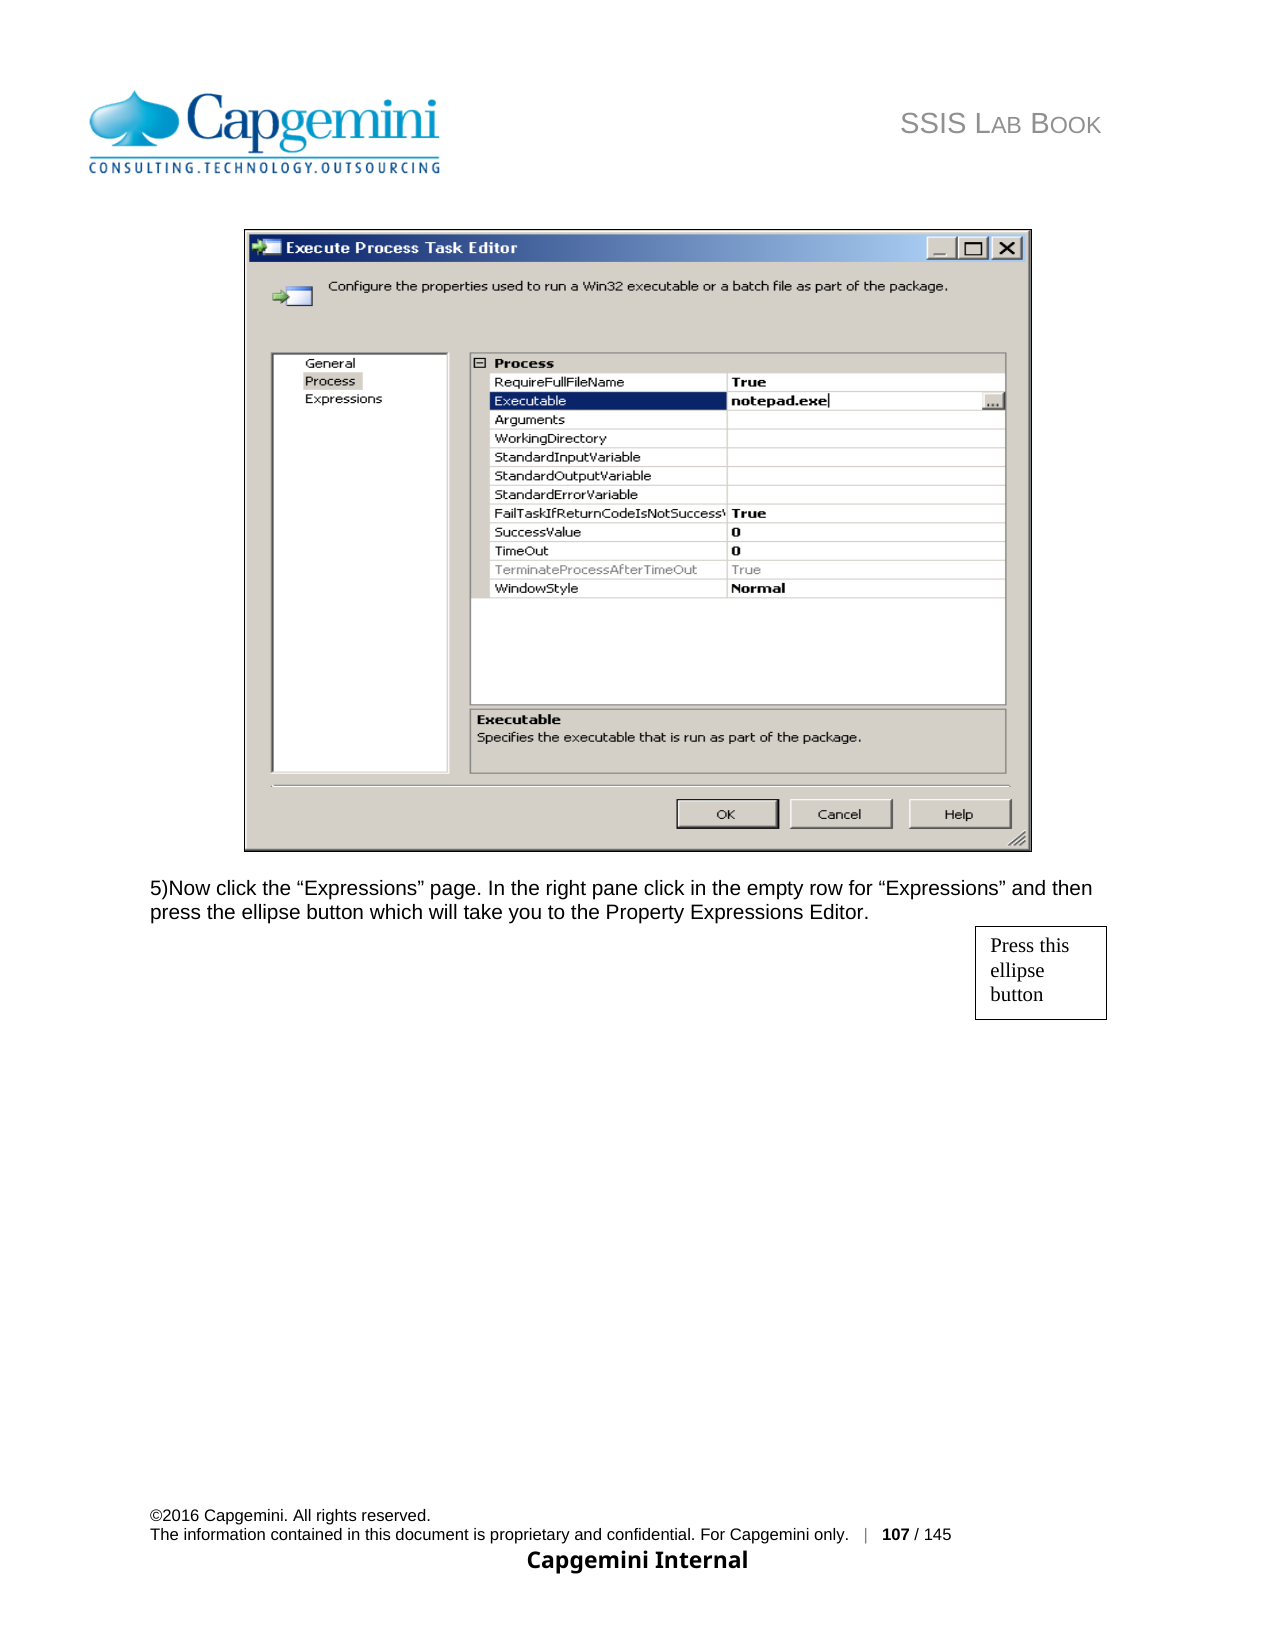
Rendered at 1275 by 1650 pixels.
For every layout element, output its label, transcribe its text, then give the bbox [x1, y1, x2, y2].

text 5)Now click the “Expressions” page. In the right pane click in the empty row for “Expressions” and then press the ellipse button which will take you to the Property Expressions Editor. [150, 876, 1125, 923]
picture [245, 230, 1031, 851]
picture [87, 89, 443, 177]
